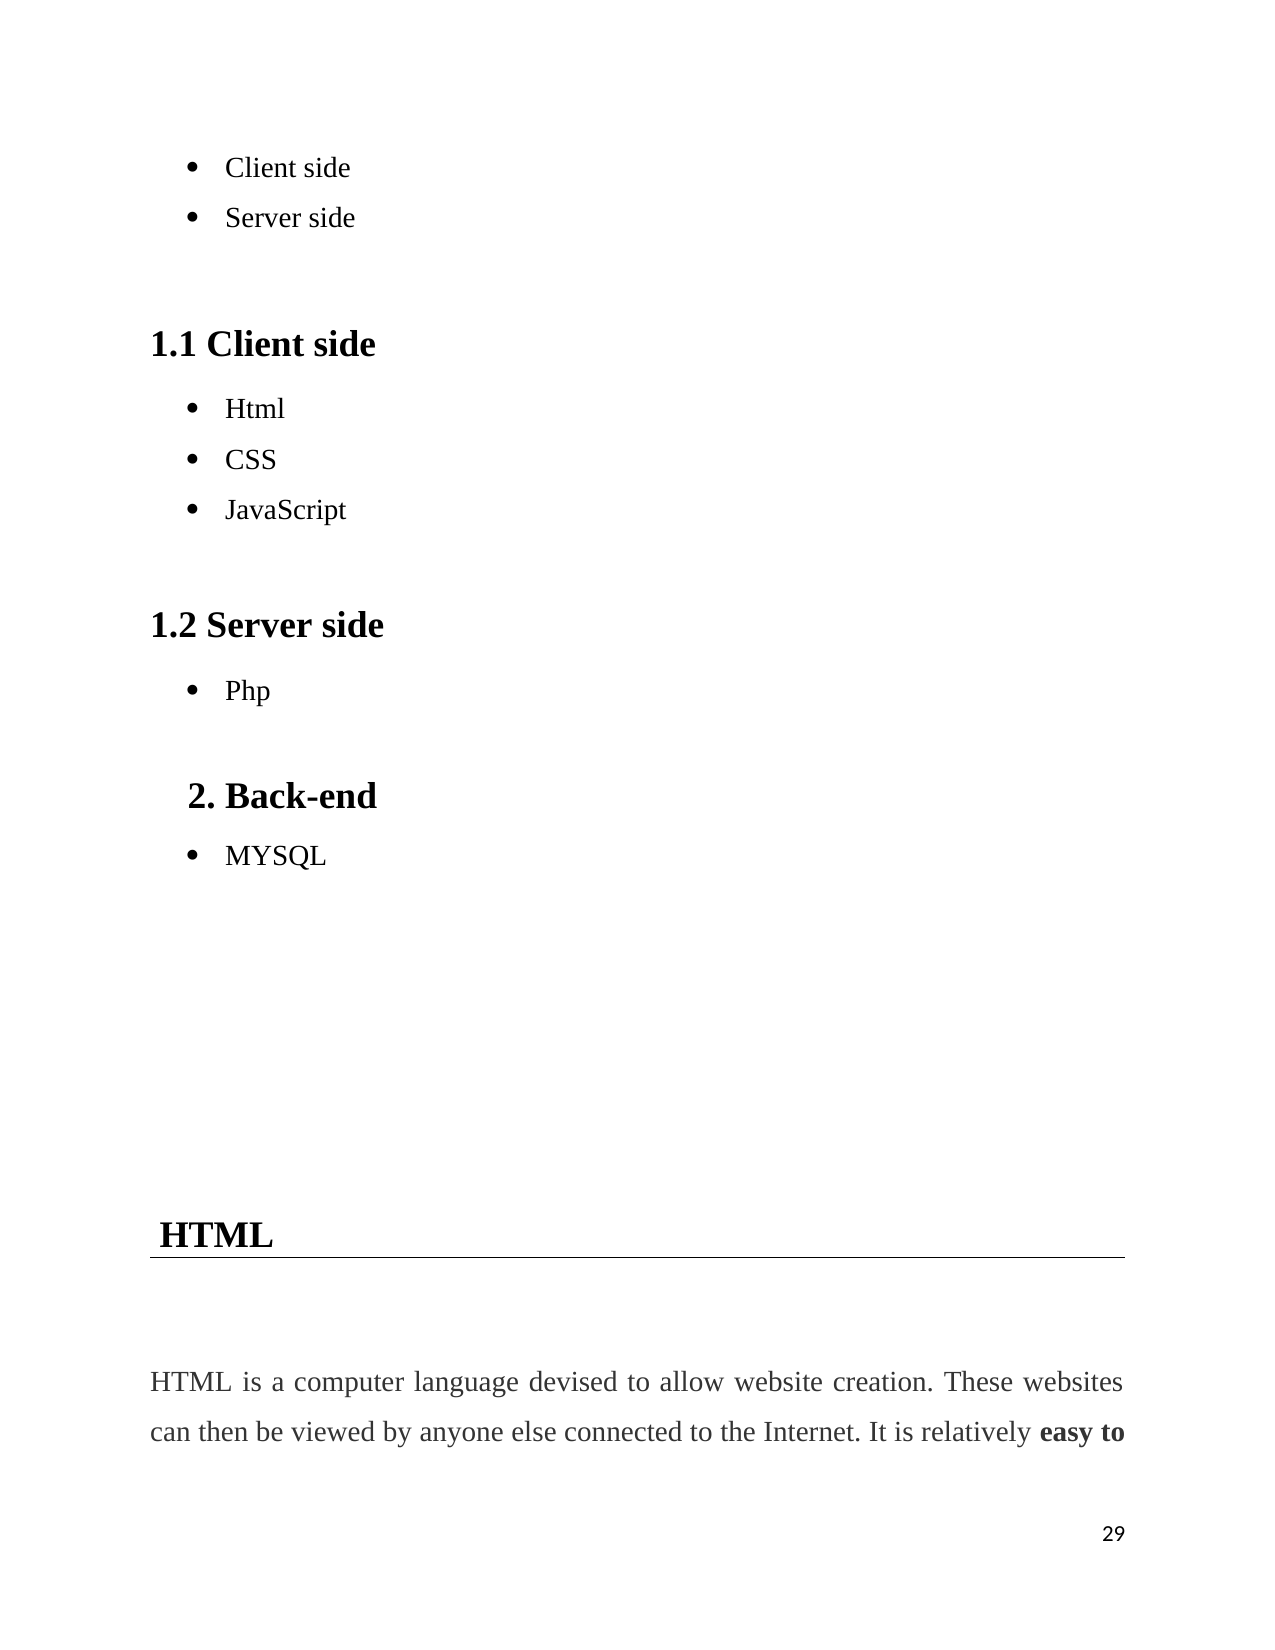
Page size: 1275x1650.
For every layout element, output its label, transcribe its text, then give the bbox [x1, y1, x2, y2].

text 1.2 Server side [150, 602, 1125, 645]
list MYSQL [187, 838, 1125, 872]
list Html [187, 392, 1125, 425]
list Back-end [187, 773, 1125, 817]
list Client side [187, 150, 1125, 184]
text 1.1 Client side [150, 321, 1125, 364]
list CSS [187, 442, 1125, 476]
text HTML [150, 1212, 1125, 1257]
list JavaScript [187, 492, 1125, 526]
list Server side [187, 200, 1125, 234]
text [150, 1364, 1125, 1448]
list Php [187, 673, 1125, 706]
